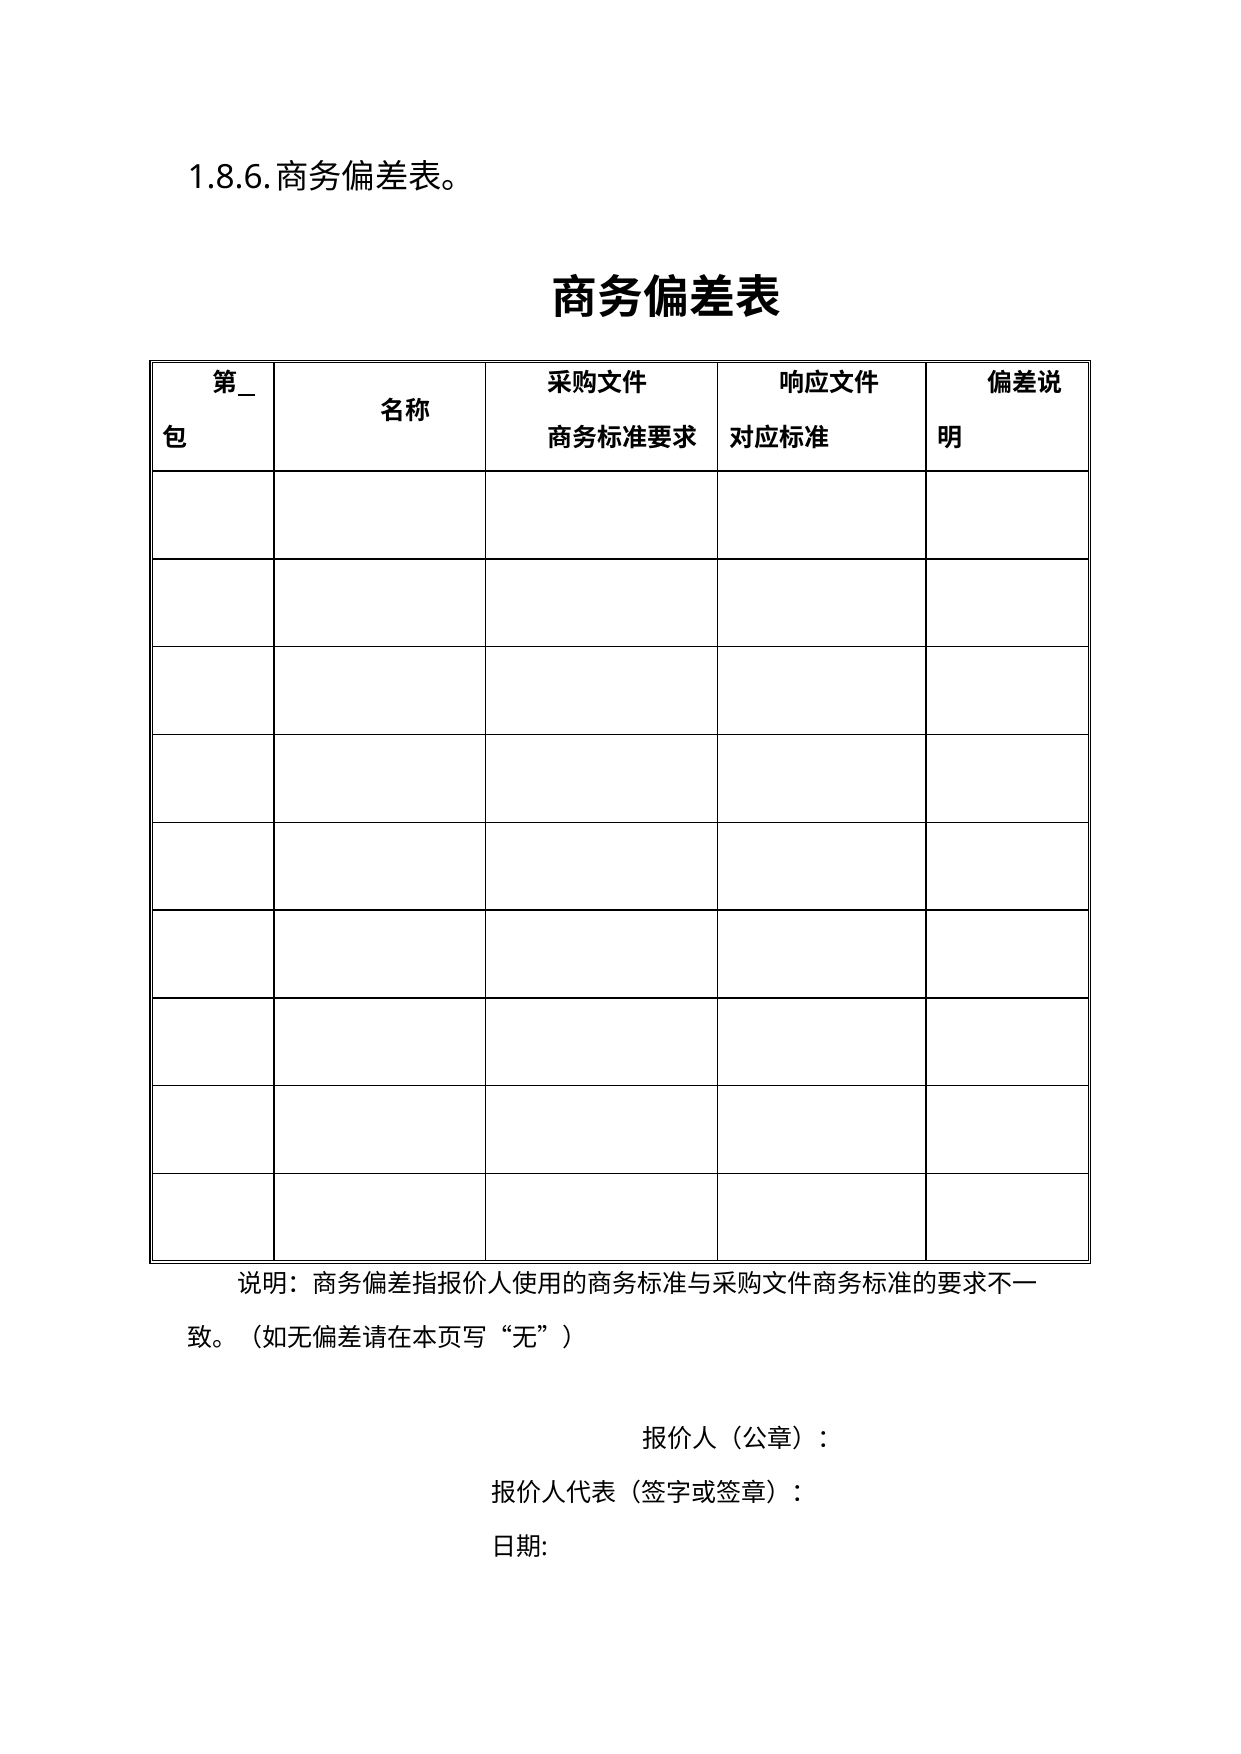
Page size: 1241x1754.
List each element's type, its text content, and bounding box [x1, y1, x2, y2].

table_header 响应文件 对应标准 [718, 363, 925, 470]
text 报价人（公章）： [187, 1418, 1053, 1454]
table_header 偏差说明 [927, 363, 1088, 470]
table_header 第 包 [153, 363, 273, 470]
table_cell [486, 999, 717, 1085]
table_cell [153, 1086, 273, 1173]
table_cell [486, 472, 717, 558]
table_cell [927, 472, 1088, 558]
table_cell [275, 1086, 485, 1173]
table_cell [486, 560, 717, 646]
table_cell [927, 999, 1088, 1085]
table_cell [153, 735, 273, 821]
table_cell [153, 823, 273, 909]
table_cell [153, 647, 273, 733]
table_cell [718, 472, 925, 558]
table_cell [927, 1086, 1088, 1173]
table_cell [927, 647, 1088, 733]
table_cell [718, 823, 925, 909]
table_cell [153, 472, 273, 558]
table_cell [275, 560, 485, 646]
table_cell [927, 1174, 1088, 1260]
table_cell [718, 911, 925, 997]
text 商务偏差表 [187, 260, 1053, 327]
table_header 采购文件 商务标准要求 [486, 363, 717, 470]
table_cell [486, 911, 717, 997]
table_cell [275, 999, 485, 1085]
table_cell [486, 1086, 717, 1173]
table_cell [486, 647, 717, 733]
table_cell [275, 911, 485, 997]
table_cell [486, 1174, 717, 1260]
table_cell [927, 735, 1088, 821]
table_cell [718, 999, 925, 1085]
subtitle 商务偏差表。 [187, 150, 1053, 198]
table_cell [153, 999, 273, 1085]
table_cell [153, 1174, 273, 1260]
table_cell [927, 560, 1088, 646]
table_cell [718, 647, 925, 733]
table_header 名称 [275, 363, 485, 470]
table_cell [275, 823, 485, 909]
text 报价人代表（签字或签章）： [187, 1472, 1053, 1509]
table_cell [153, 560, 273, 646]
table_cell [718, 1086, 925, 1173]
table_cell [486, 735, 717, 821]
table_cell [153, 911, 273, 997]
table_cell [486, 823, 717, 909]
table_cell [718, 560, 925, 646]
table_cell [275, 472, 485, 558]
table_cell [275, 1174, 485, 1260]
table_cell [275, 735, 485, 821]
table_cell [927, 911, 1088, 997]
text 日期: [187, 1527, 1053, 1563]
table_cell [718, 1174, 925, 1260]
text 说明：商务偏差指报价人使用的商务标准与采购文件商务标准的要求不一致。（如无偏差请在本页写“无”） [187, 1264, 1053, 1354]
table_cell [718, 735, 925, 821]
table_cell [927, 823, 1088, 909]
table_cell [275, 647, 485, 733]
